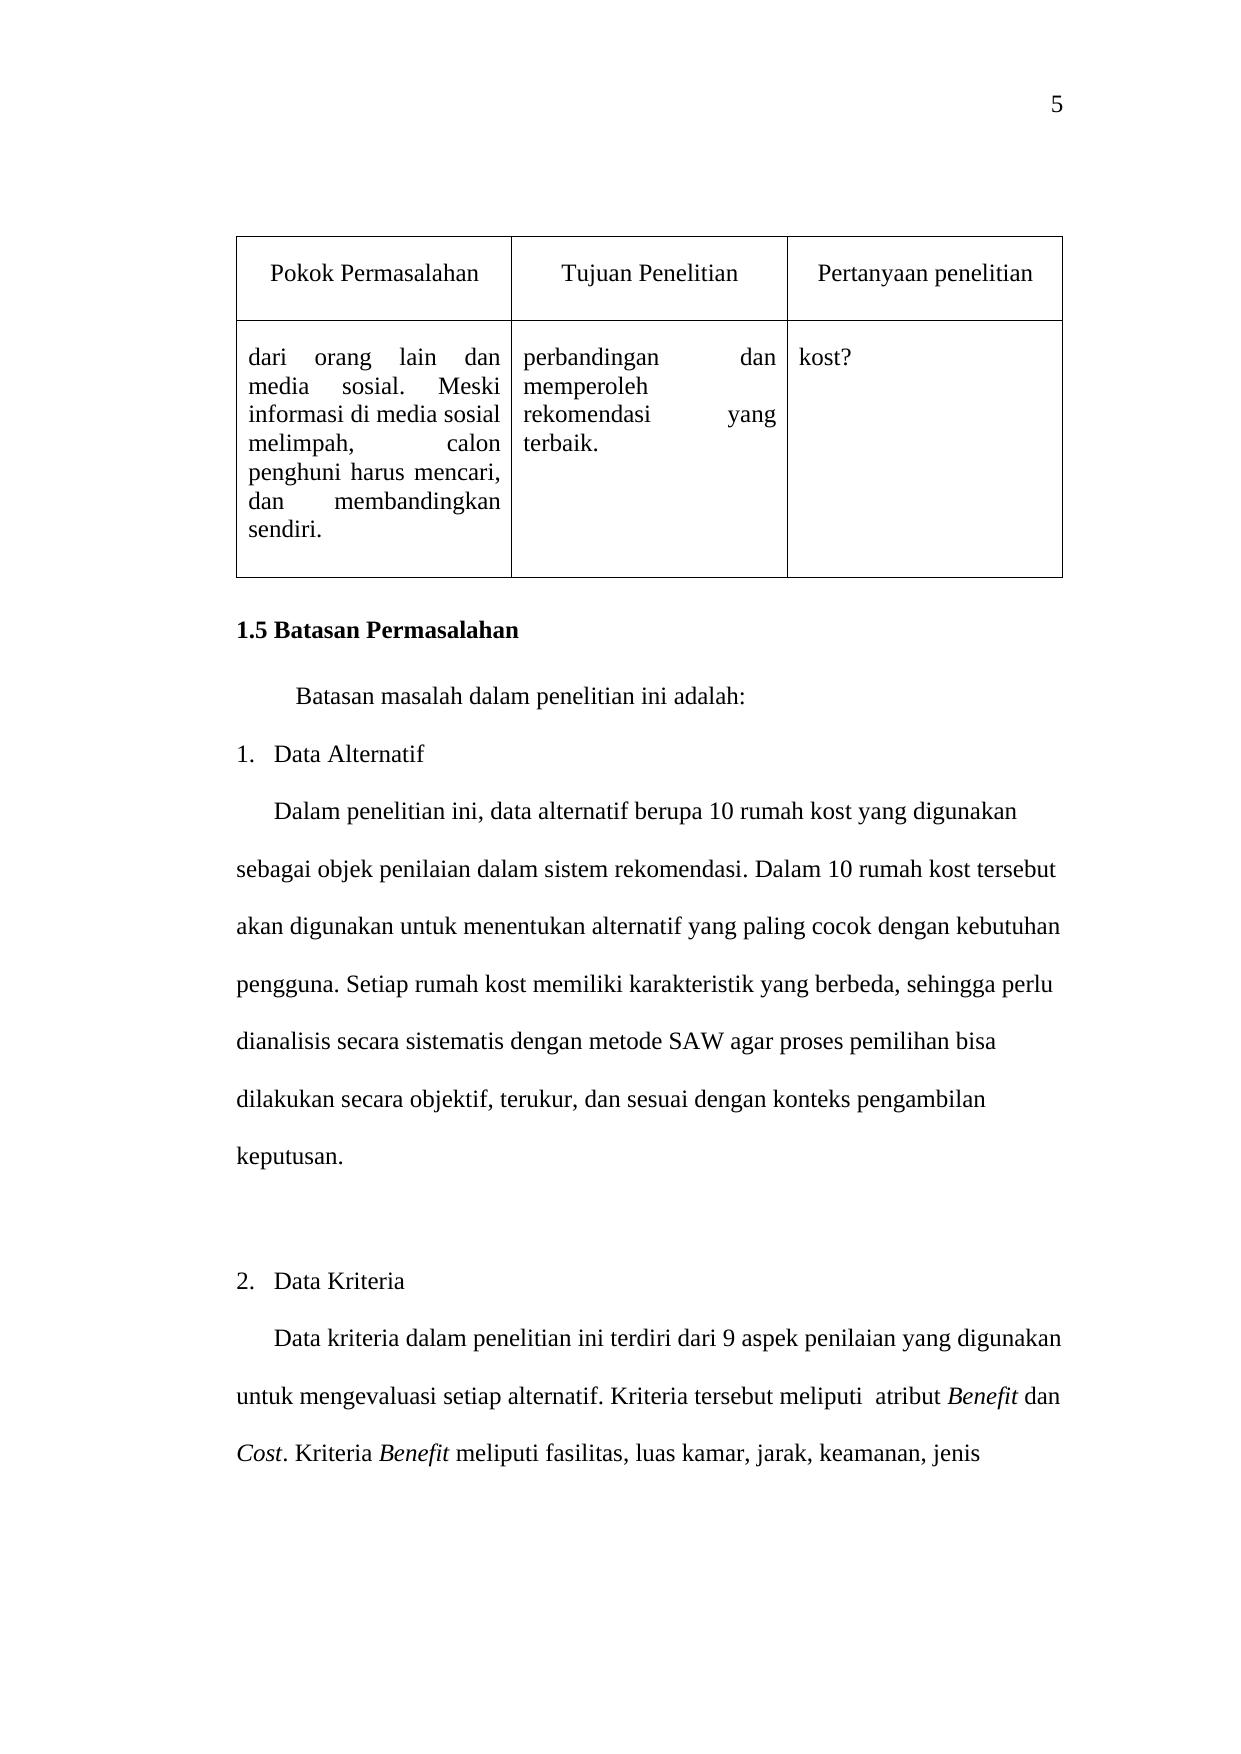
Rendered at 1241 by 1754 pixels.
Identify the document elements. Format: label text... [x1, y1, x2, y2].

table_header Pertanyaan penelitian [788, 237, 1062, 320]
table_header Tujuan Penelitian [512, 237, 787, 320]
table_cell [788, 321, 1062, 577]
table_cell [237, 321, 511, 577]
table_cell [512, 321, 787, 577]
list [236, 1323, 1063, 1467]
table_header Pokok Permasalahan [237, 237, 511, 320]
list Data Alternatif [236, 739, 1063, 768]
list Data Kriteria [236, 1266, 1063, 1295]
text Batasan masalah dalam penelitian ini adalah: [295, 681, 1063, 710]
subtitle 1.5 Batasan Permasalahan [236, 615, 1063, 644]
list Dalam penelitian ini, data alternatif berupa 10 rumah kost yang digunakan sebagai objek penilaian dalam sistem rekomendasi. Dalam 10 rumah kost tersebut akan digunakan untuk menentukan alternatif yang paling cocok dengan kebutuhan pengguna. Setiap rumah kost memiliki karakteristik yang berbeda, sehingga perlu dianalisis secara sistematis dengan metode SAW agar proses pemilihan bisa dilakukan secara objektif, terukur, dan sesuai dengan konteks pengambilan keputusan. [236, 796, 1063, 1170]
